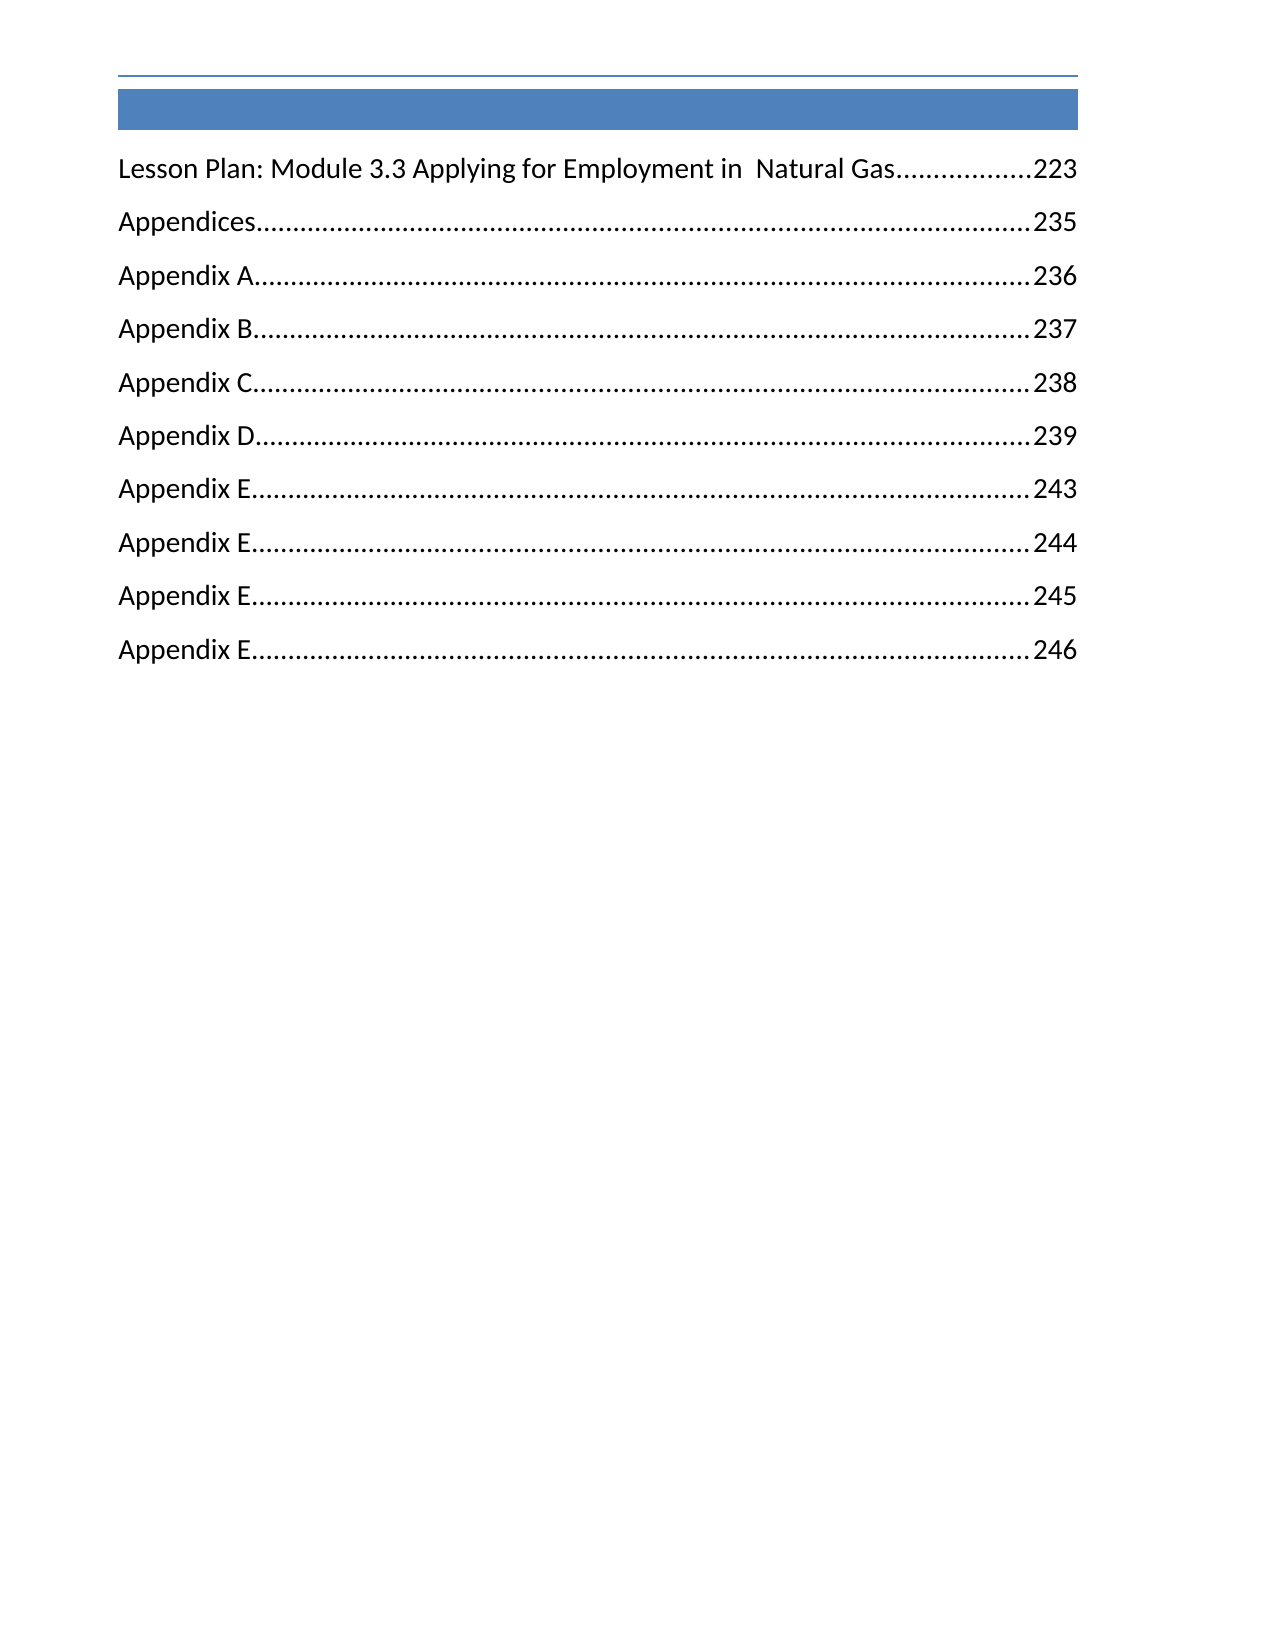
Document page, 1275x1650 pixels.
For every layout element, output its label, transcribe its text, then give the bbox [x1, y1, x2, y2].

text Appendix E 245 [118, 577, 1078, 613]
text Appendix C 238 [118, 364, 1078, 399]
text Appendix B 237 [118, 310, 1078, 346]
text Appendices 235 [118, 203, 1078, 239]
text Appendix E 244 [118, 524, 1078, 560]
text Appendix A 236 [118, 257, 1078, 292]
text Appendix E 246 [118, 631, 1078, 667]
text Lesson Plan: Module 3.3 Applying for Employment in Natural Gas 223 [118, 150, 1078, 186]
text Appendix E 243 [118, 471, 1078, 506]
text Appendix D 239 [118, 417, 1078, 453]
